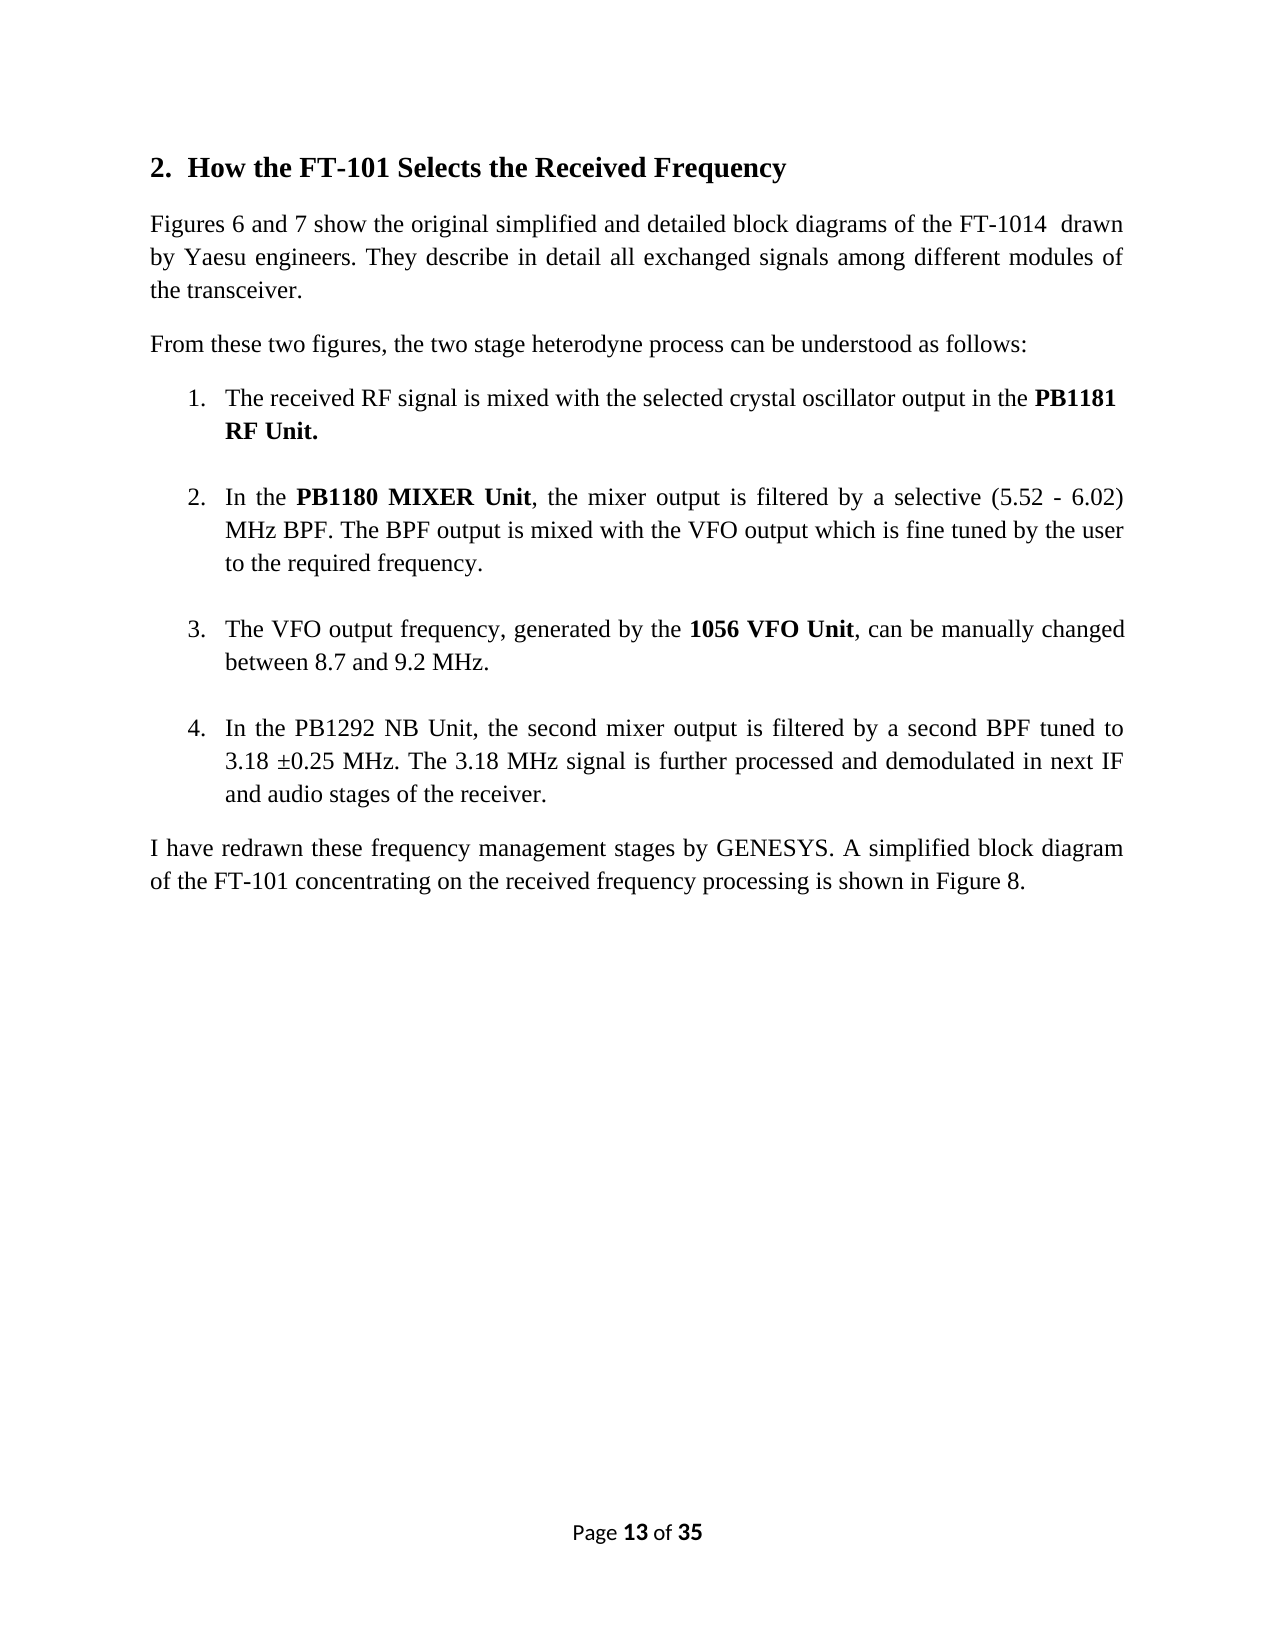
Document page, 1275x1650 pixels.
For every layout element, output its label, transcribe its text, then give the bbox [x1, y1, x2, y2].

text From these two figures, the two stage heterodyne process can be understood as follows: [150, 329, 1125, 358]
list The received RF signal is mixed with the selected crystal oscillator output in the PB1181 RF Unit. [187, 383, 1125, 445]
list The VFO output frequency, generated by the 1056 VFO Unit, can be manually changed between 8.7 and 9.2 MHz. [187, 614, 1125, 676]
list How the FT-101 Selects the Received Frequency [150, 150, 1125, 183]
text I have redrawn these frequency management stages by GENESYS. A simplified block diagram of the FT-101 concentrating on the received frequency processing is shown in Figure 8. [150, 833, 1125, 895]
text Figures 6 and 7 show the original simplified and detailed block diagrams of the FT-1014 drawn by Yaesu engineers. They describe in detail all exchanged signals among different modules of the transceiver. [150, 209, 1125, 304]
list In the PB1292 NB Unit, the second mixer output is filtered by a second BPF tuned to 3.18 ±0.25 MHz. The 3.18 MHz signal is further processed and demodulated in next IF and audio stages of the receiver. [187, 713, 1125, 808]
list In the PB1180 MIXER Unit, the mixer output is filtered by a selective (5.52 - 6.02) MHz BPF. The BPF output is mixed with the VFO output which is fine tuned by the user to the required frequency. [187, 482, 1125, 577]
